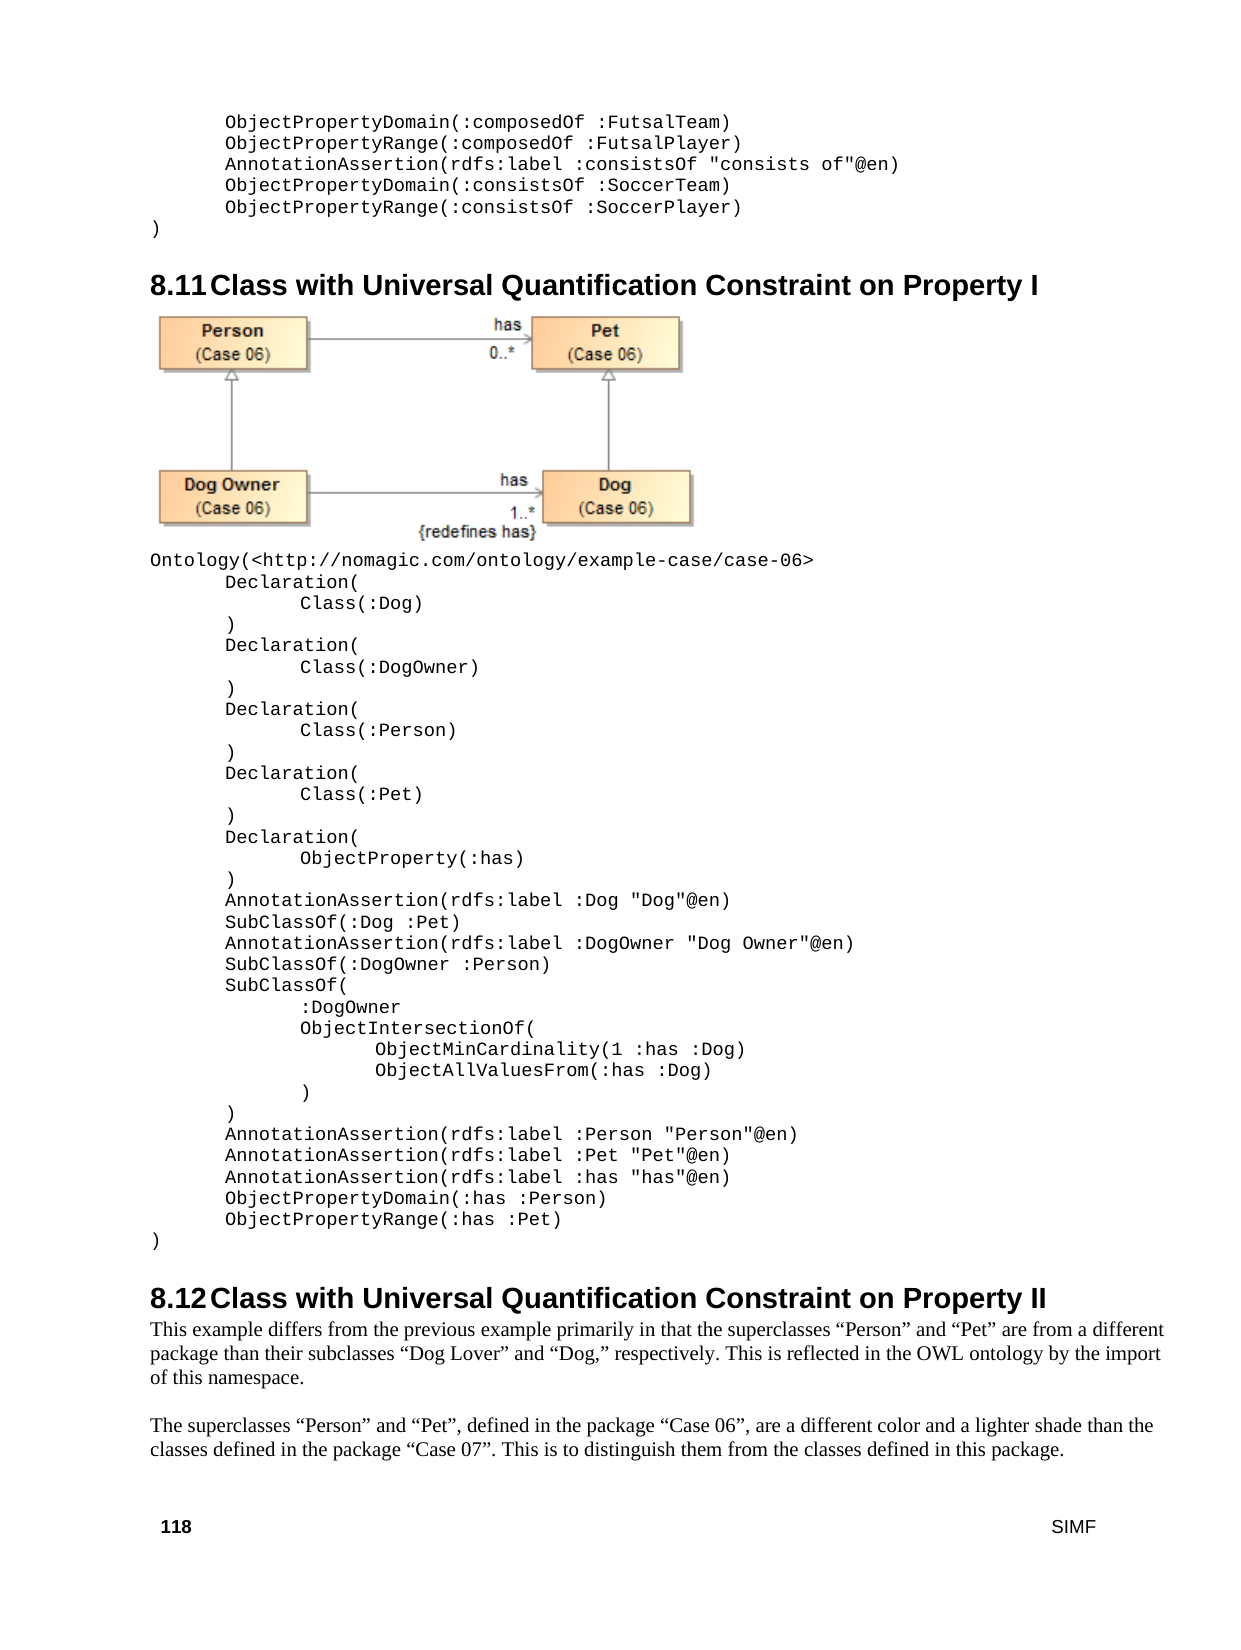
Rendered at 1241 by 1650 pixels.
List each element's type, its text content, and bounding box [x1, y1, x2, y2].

text Class(:Person) [225, 721, 1165, 742]
text ObjectMinCardinality(1 :has :Dog) [300, 1040, 1165, 1061]
text ObjectPropertyDomain(:has :Person) [225, 1189, 1165, 1210]
text Class(:Pet) [225, 785, 1165, 806]
text ObjectIntersectionOf( [225, 1019, 1165, 1040]
text ObjectPropertyRange(:composedOf :FutsalPlayer) [225, 134, 1165, 155]
text AnnotationAssertion(rdfs:label :has "has"@en) [225, 1167, 1165, 1189]
text ) [225, 742, 1165, 764]
text AnnotationAssertion(rdfs:label :Person "Person"@en) [225, 1125, 1165, 1146]
text ) [225, 679, 1165, 700]
text ObjectPropertyRange(:consistsOf :SoccerPlayer) [225, 197, 1165, 219]
text AnnotationAssertion(rdfs:label :DogOwner "Dog Owner"@en) [225, 934, 1165, 955]
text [150, 1413, 1165, 1461]
text ) [225, 615, 1165, 636]
text ) [150, 1231, 1165, 1252]
text Declaration( [225, 764, 1165, 785]
text Declaration( [225, 572, 1165, 594]
text ) [225, 806, 1165, 827]
text AnnotationAssertion(rdfs:label :consistsOf "consists of"@en) [225, 155, 1165, 176]
text Class(:Dog) [225, 594, 1165, 615]
text :DogOwner [225, 997, 1165, 1019]
text ) [225, 1104, 1165, 1125]
text ) [150, 219, 1165, 240]
text ObjectPropertyDomain(:consistsOf :SoccerTeam) [225, 176, 1165, 197]
text SubClassOf( [225, 976, 1165, 997]
text ObjectAllValuesFrom(:has :Dog) [300, 1061, 1165, 1082]
text ObjectProperty(:has) [225, 849, 1165, 870]
text AnnotationAssertion(rdfs:label :Dog "Dog"@en) [225, 891, 1165, 912]
picture [150, 304, 702, 552]
subtitle Class with Universal Quantification Constraint on Property II [150, 1281, 1165, 1314]
text Declaration( [225, 700, 1165, 721]
text Declaration( [225, 827, 1165, 849]
text Class(:DogOwner) [225, 657, 1165, 679]
subtitle Class with Universal Quantification Constraint on Property I [150, 268, 1165, 302]
text ObjectPropertyRange(:has :Pet) [225, 1210, 1165, 1231]
text ObjectPropertyDomain(:composedOf :FutsalTeam) [225, 112, 1165, 134]
text SubClassOf(:DogOwner :Person) [225, 955, 1165, 976]
text Ontology(<http://nomagic.com/ontology/example-case/case-06> [150, 551, 1165, 572]
text ) [225, 870, 1165, 891]
text AnnotationAssertion(rdfs:label :Pet "Pet"@en) [225, 1146, 1165, 1167]
text SubClassOf(:Dog :Pet) [225, 912, 1165, 934]
text ) [300, 1082, 1165, 1104]
text Declaration( [225, 636, 1165, 657]
text This example differs from the previous example primarily in that the superclasses “Person” and “Pet” are from a different package than their subclasses “Dog Lover” and “Dog,” respectively. This is reflected in the OWL ontology by the import of this namespace. [150, 1317, 1165, 1389]
